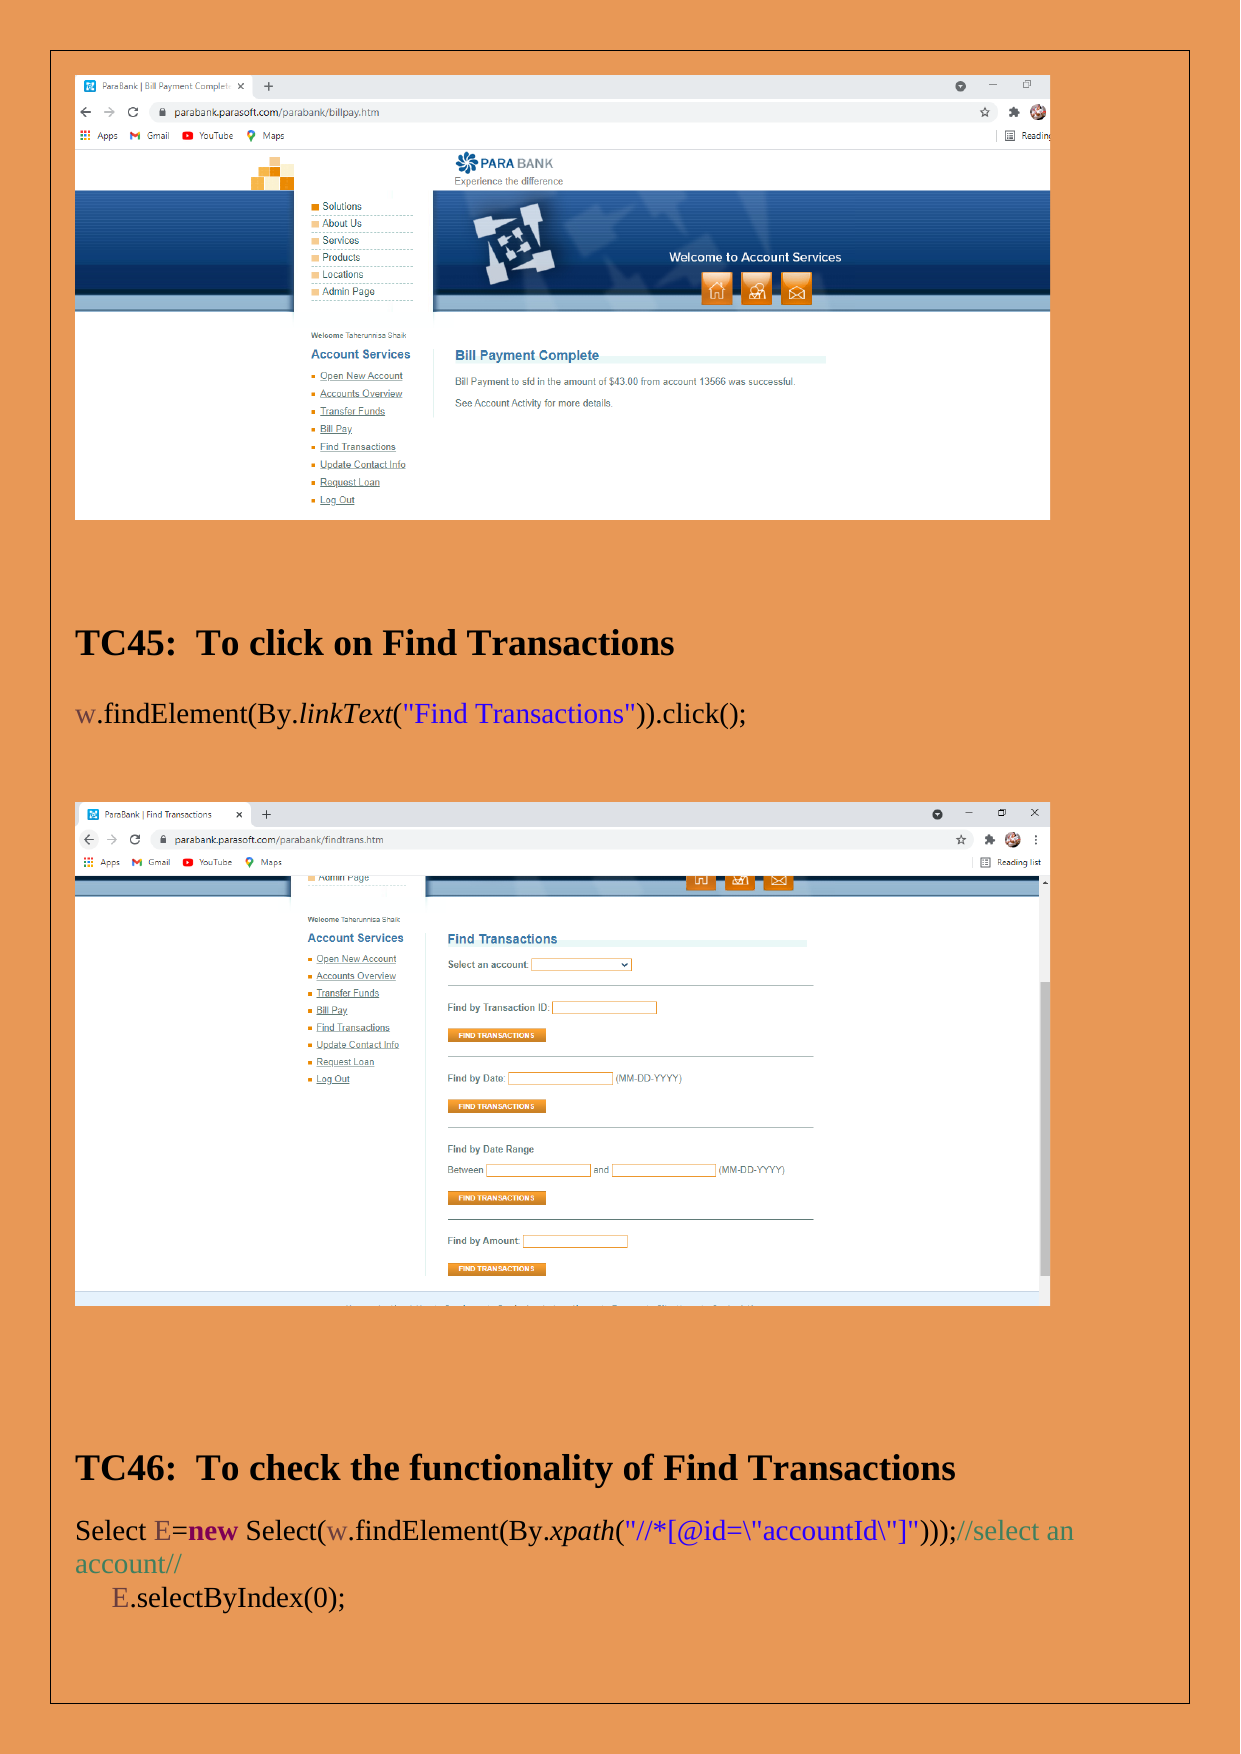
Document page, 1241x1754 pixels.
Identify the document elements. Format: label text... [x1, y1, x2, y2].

text w.findElement(By.linkText("Find Transactions")).click(); [75, 697, 1165, 730]
text TC45: To click on Find Transactions [75, 620, 1165, 663]
picture [75, 75, 1050, 520]
text Select E=new Select(w.findElement(By.xpath("//*[@id=\"accountId\"]")));//select an account// [75, 1513, 1165, 1580]
text E.selectByIndex(0); [75, 1580, 1165, 1613]
picture [75, 802, 1050, 1306]
text TC46: To check the functionality of Find Transactions [75, 1445, 1165, 1488]
